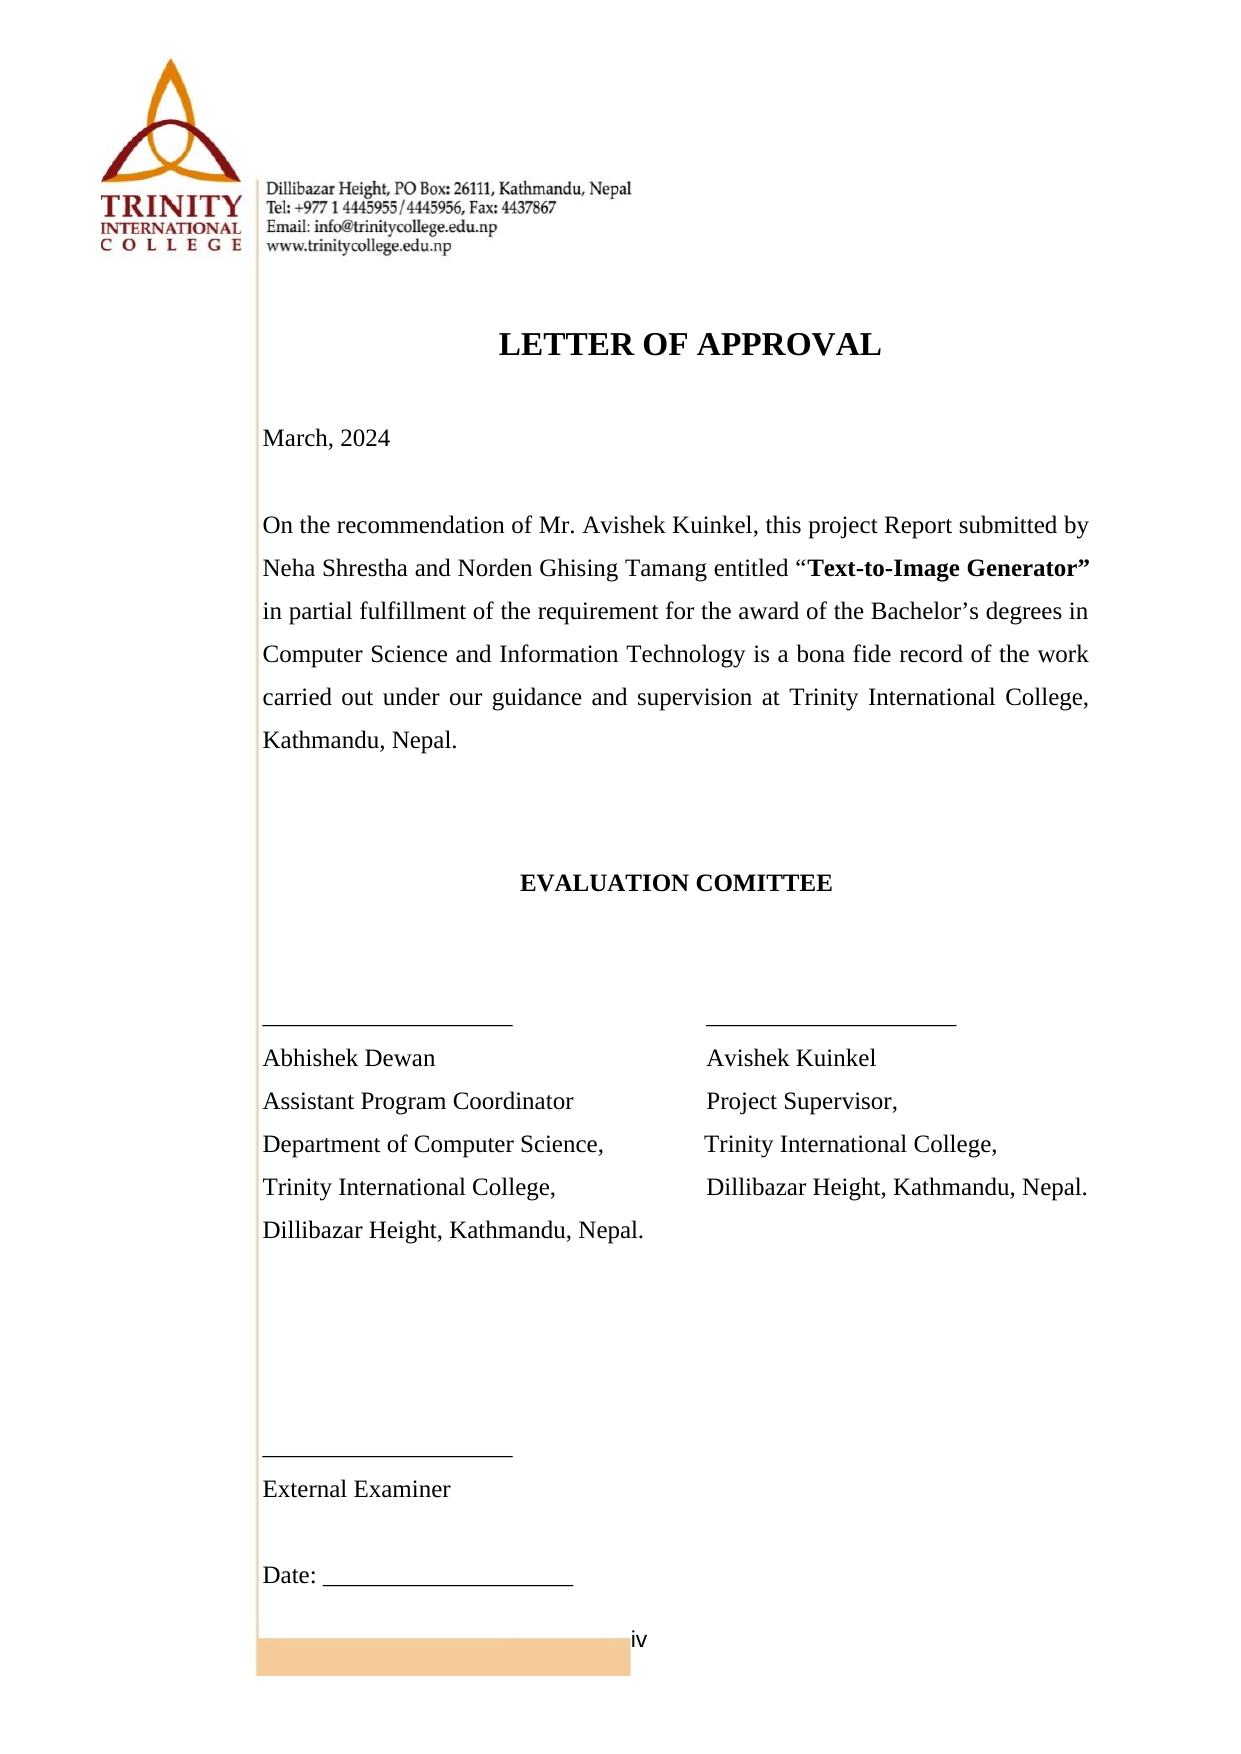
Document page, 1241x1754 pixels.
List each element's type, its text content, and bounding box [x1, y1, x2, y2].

text On the recommendation of Mr. Avishek Kuinkel, this project Report submitted by Neha Shrestha and Norden Ghising Tamang entitled “Text-to-Image Generator” in partial fulfillment of the requirement for the award of the Bachelor’s degrees in Computer Science and Information Technology is a bona fide record of the work carried out under our guidance and supervision at Trinity International College, Kathmandu, Nepal. [262, 510, 1090, 754]
picture [101, 0, 1146, 1676]
subtitle LETTER OF APPROVAL [291, 324, 1090, 362]
text Assistant Program Coordinator Project Supervisor, [262, 1086, 1090, 1115]
text Trinity International College, Dillibazar Height, Kathmandu, Nepal. [262, 1172, 1090, 1201]
text Date: ____________________ [262, 1560, 1090, 1589]
text ____________________ ____________________ [262, 1000, 1090, 1028]
text Dillibazar Height, Kathmandu, Nepal. [262, 1215, 1090, 1244]
text External Examiner [262, 1474, 1090, 1503]
text ____________________ [262, 1431, 1090, 1460]
text Abhishek Dewan Avishek Kuinkel [262, 1043, 1090, 1072]
text March, 2024 [262, 423, 1090, 452]
text EVALUATION COMITTEE [262, 868, 1090, 896]
text Department of Computer Science, Trinity International College, [262, 1129, 1090, 1158]
